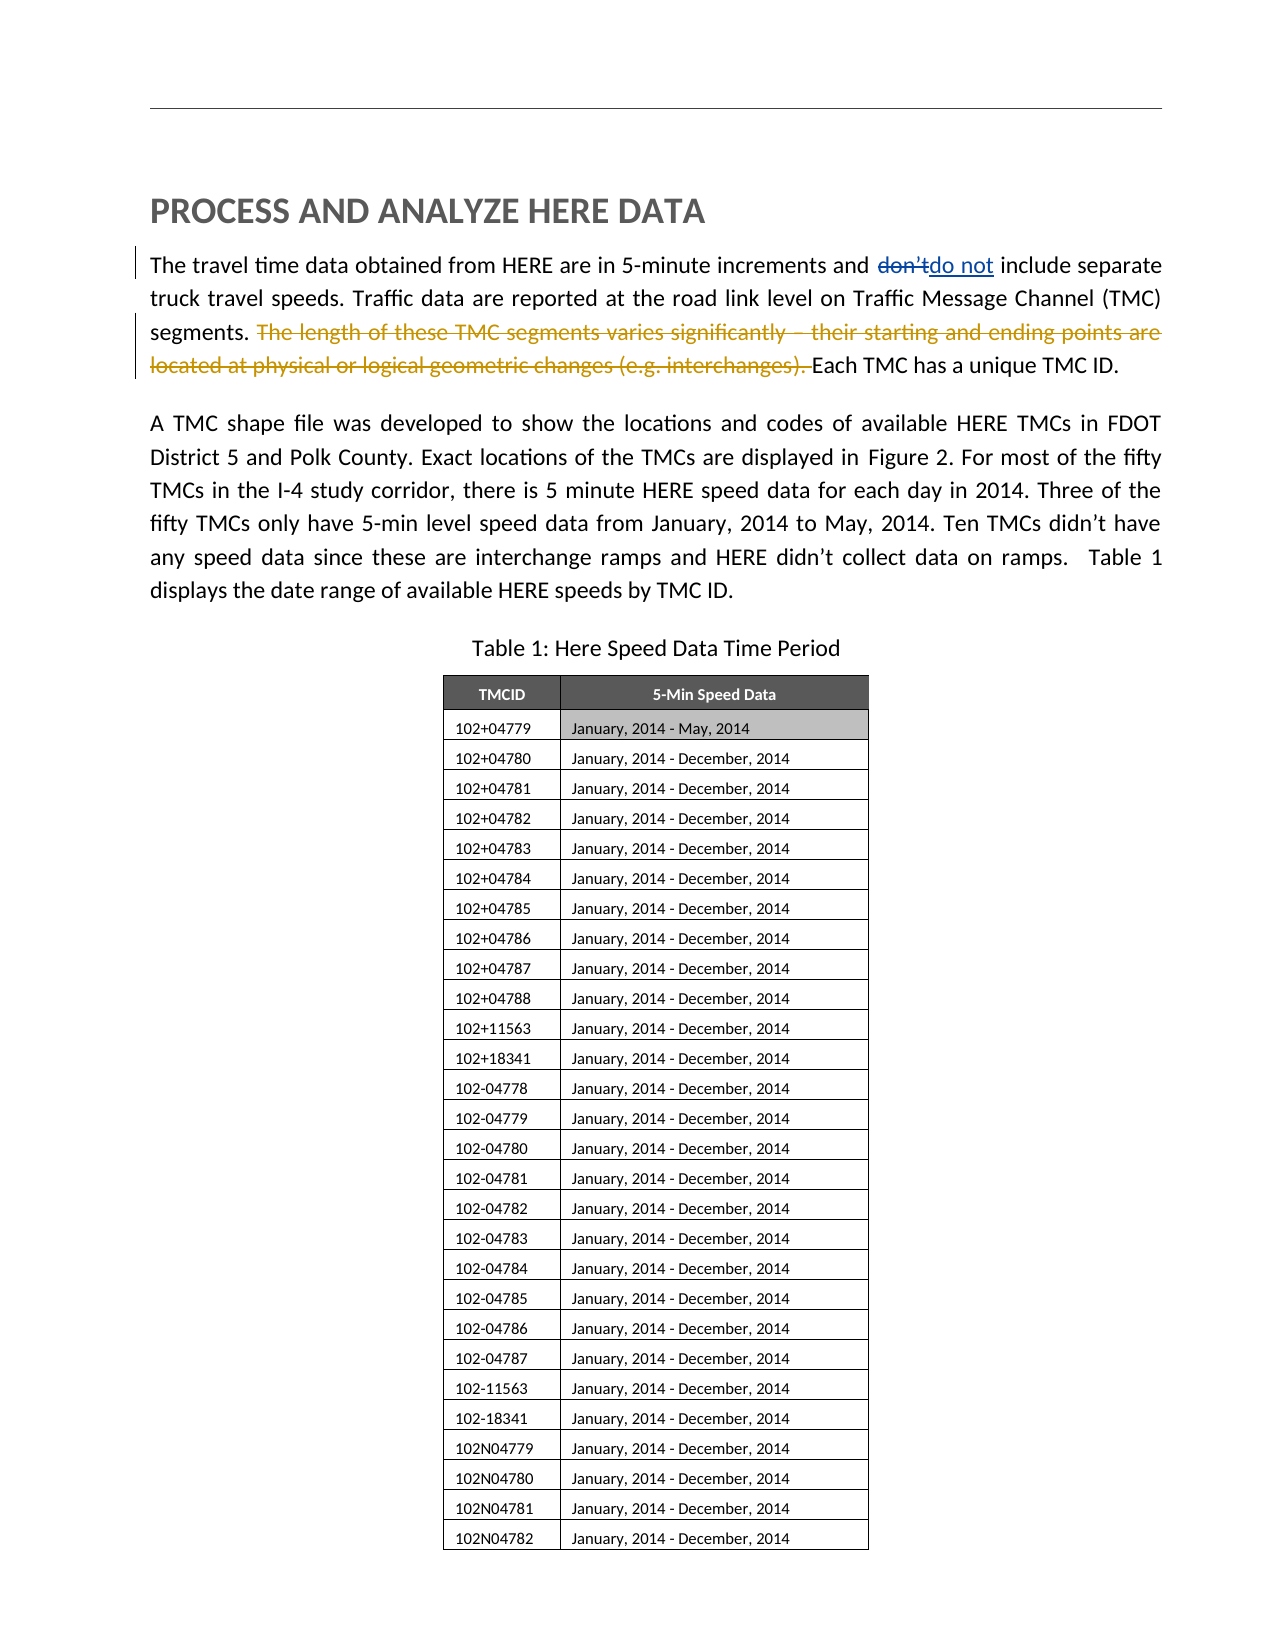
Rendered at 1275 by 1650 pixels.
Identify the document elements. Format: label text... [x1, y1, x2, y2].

table_cell January, 2014 - December, 2014 [561, 1400, 868, 1429]
table_cell January, 2014 - December, 2014 [561, 980, 868, 1009]
table_cell 102+18341 [444, 1040, 560, 1069]
table_cell 102-11563 [444, 1370, 560, 1399]
table_cell 102-04787 [444, 1340, 560, 1369]
table_cell January, 2014 - December, 2014 [561, 1130, 868, 1159]
table_cell 102+04782 [444, 800, 560, 829]
text A TMC shape file was developed to show the locations and codes of available HERE TMCs in FDOT District 5 and Polk County. Exact locations of the TMCs are displayed in Figure 2. For most of the fifty TMCs in the I-4 study corridor, there is 5 minute HERE speed data for each day in 2014. Three of the fifty TMCs only have 5-min level speed data from January, 2014 to May, 2014. Ten TMCs didn’t have any speed data since these are interchange ramps and HERE didn’t collect data on ramps. displays the date range of available HERE speeds by TMC ID. [150, 404, 1162, 604]
table_cell 102+04786 [444, 920, 560, 949]
table_cell January, 2014 - December, 2014 [561, 1370, 868, 1399]
table_cell 102N04780 [444, 1460, 560, 1489]
table_cell January, 2014 - December, 2014 [561, 1010, 868, 1039]
table_cell January, 2014 - December, 2014 [561, 1250, 868, 1279]
table_cell January, 2014 - December, 2014 [561, 950, 868, 979]
table_cell January, 2014 - December, 2014 [561, 1220, 868, 1249]
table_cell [561, 1490, 868, 1519]
table_cell January, 2014 - December, 2014 [561, 1190, 868, 1219]
table_cell 102+11563 [444, 1010, 560, 1039]
table_cell 102-04781 [444, 1160, 560, 1189]
table_cell 102-04778 [444, 1070, 560, 1099]
table_cell 102N04781 [444, 1490, 560, 1519]
table_cell January, 2014 - May, 2014 [561, 710, 868, 739]
table_cell 102-04786 [444, 1310, 560, 1339]
table_cell January, 2014 - December, 2014 [561, 1430, 868, 1459]
table_cell 102-18341 [444, 1400, 560, 1429]
table_cell January, 2014 - December, 2014 [561, 740, 868, 769]
subtitle Process and Analyze HERE Data [150, 187, 1162, 233]
table_cell January, 2014 - December, 2014 [561, 1040, 868, 1069]
table_cell 102-04779 [444, 1100, 560, 1129]
table_cell 102+04785 [444, 890, 560, 919]
table_header TMCID [444, 676, 560, 709]
table_cell January, 2014 - December, 2014 [561, 890, 868, 919]
table_cell January, 2014 - December, 2014 [561, 1070, 868, 1099]
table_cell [561, 1520, 868, 1549]
table_cell January, 2014 - December, 2014 [561, 830, 868, 859]
table_header 5-Min Speed Data [561, 676, 869, 709]
text The travel time data obtained from HERE are in 5-minute increments and include separate truck travel speeds. Traffic data are reported at the road link level on Traffic Message Channel (TMC) segments. Each TMC has a unique TMC ID. [150, 246, 1162, 379]
table_cell 102N04782 [444, 1520, 560, 1549]
table_cell 102+04788 [444, 980, 560, 1009]
table_cell 102+04783 [444, 830, 560, 859]
table_cell 102+04784 [444, 860, 560, 889]
table_cell 102-04780 [444, 1130, 560, 1159]
table_cell 102-04784 [444, 1250, 560, 1279]
table_cell January, 2014 - December, 2014 [561, 1100, 868, 1129]
table_cell January, 2014 - December, 2014 [561, 1310, 868, 1339]
table_cell January, 2014 - December, 2014 [561, 1460, 868, 1489]
table_cell 102+04779 [444, 710, 560, 739]
table_cell January, 2014 - December, 2014 [561, 1280, 868, 1309]
table_cell 102-04782 [444, 1190, 560, 1219]
table_cell 102-04785 [444, 1280, 560, 1309]
table_cell 102+04780 [444, 740, 560, 769]
table_cell 102+04787 [444, 950, 560, 979]
table_cell January, 2014 - December, 2014 [561, 1160, 868, 1189]
table_cell January, 2014 - December, 2014 [561, 920, 868, 949]
table_cell January, 2014 - December, 2014 [561, 860, 868, 889]
table_cell January, 2014 - December, 2014 [561, 770, 868, 799]
table_cell 102+04781 [444, 770, 560, 799]
table_cell 102-04783 [444, 1220, 560, 1249]
table_cell January, 2014 - December, 2014 [561, 1340, 868, 1369]
table_cell January, 2014 - December, 2014 [561, 800, 868, 829]
table_cell 102N04779 [444, 1430, 560, 1459]
